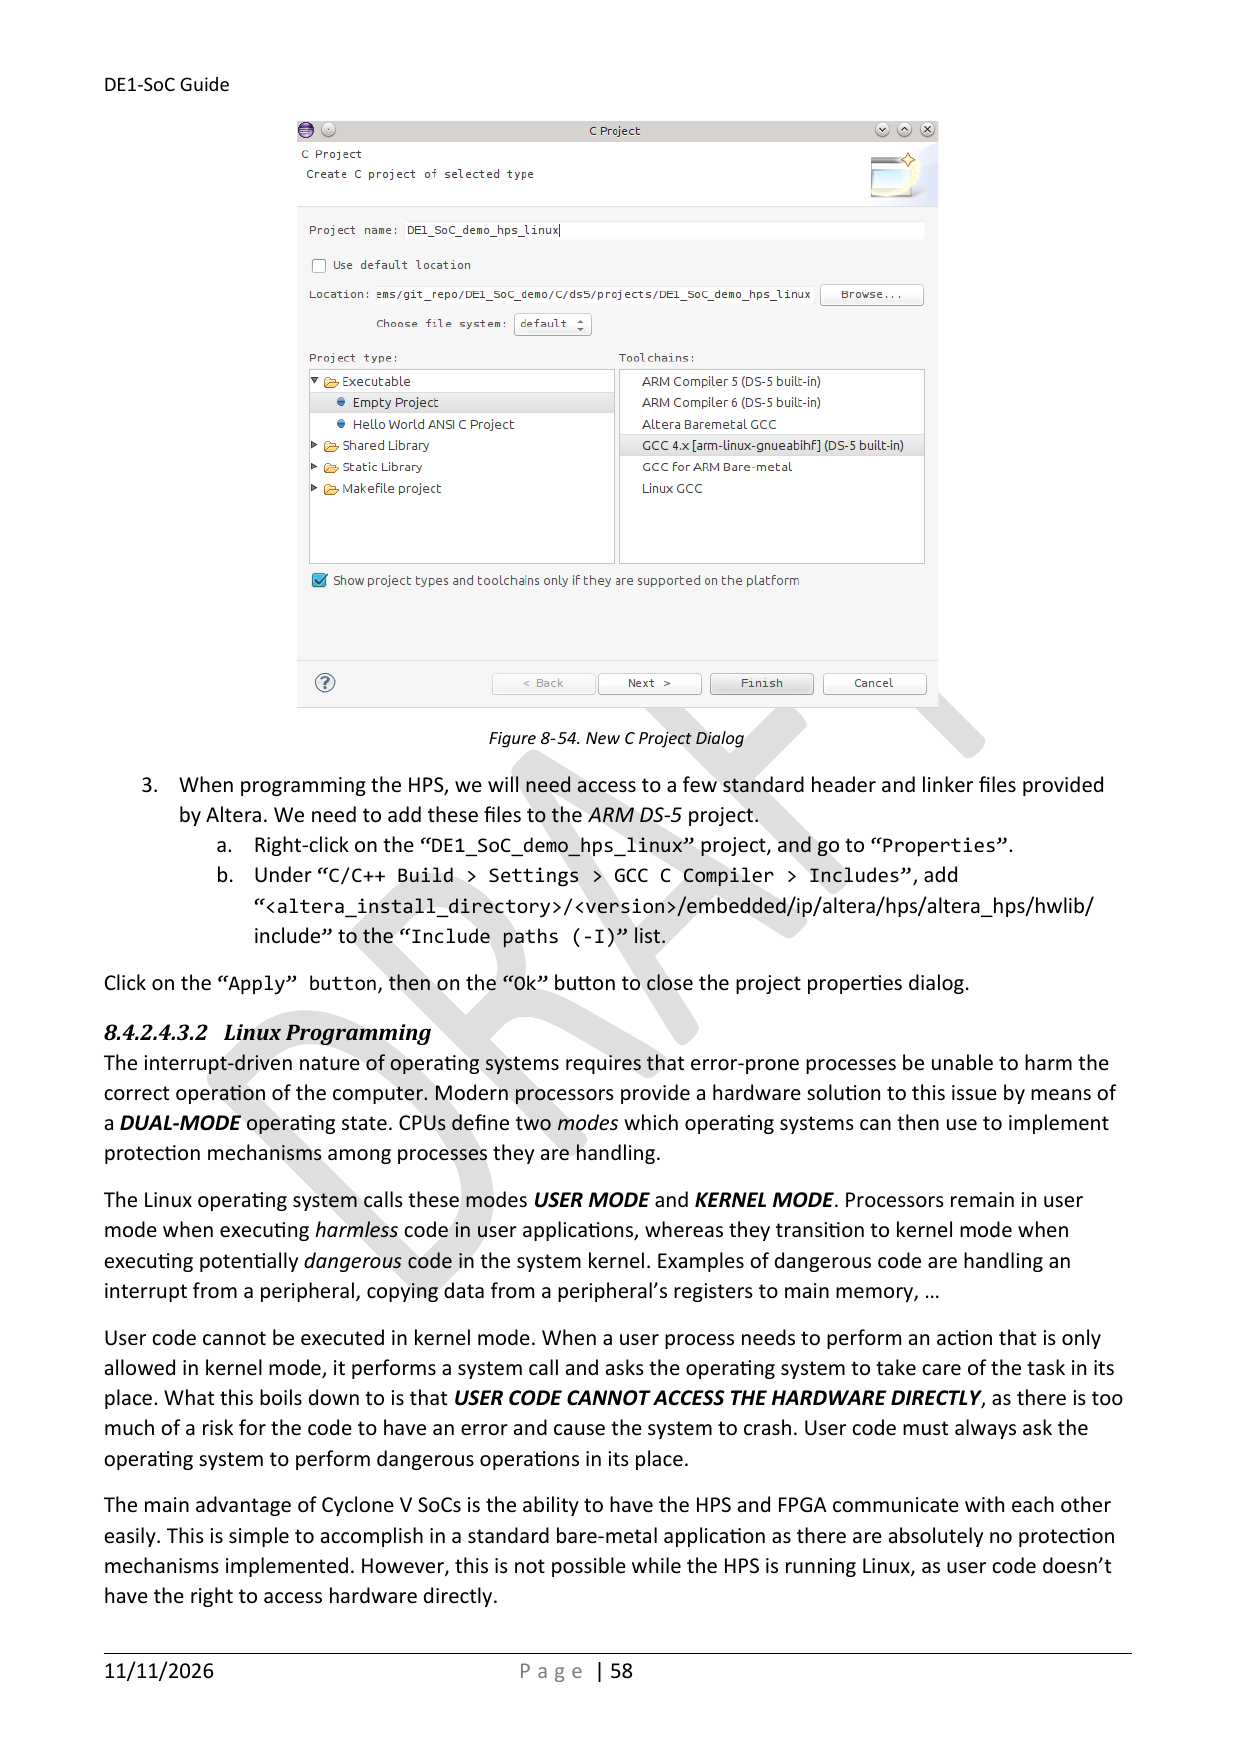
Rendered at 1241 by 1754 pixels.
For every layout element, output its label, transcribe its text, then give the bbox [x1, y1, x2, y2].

subtitle Linux Programming [103, 1019, 1132, 1046]
list Under “C/C++ Build > Settings > GCC C Compiler > Includes”, add “<altera_install_directory>/<version>/embedded/ip/altera/hps/altera_hps/hwlib/include” to the “Include paths (-I)” list. [216, 861, 1132, 949]
text The main advantage of Cyclone V SoCs is the ability to have the HPS and FPGA communicate with each other easily. This is simple to accomplish in a standard bare-metal application as there are absolutely no protection mechanisms implemented. However, this is not possible while the HPS is running Linux, as user code doesn’t have the right to access hardware directly. [103, 1491, 1132, 1609]
text The Linux operating system calls these modes user mode and kernel mode. Processors remain in user mode when executing harmless code in user applications, whereas they transition to kernel mode when executing potentially dangerous code in the system kernel. Examples of dangerous code are handling an interrupt from a peripheral, copying data from a peripheral’s registers to main memory, … [103, 1185, 1132, 1304]
list Right-click on the “DE1_SoC_demo_hps_linux” project, and go to “Properties”. [216, 830, 1132, 858]
picture [297, 121, 939, 708]
text Click on the “Apply” button, then on the “Ok” button to close the project properties dialog. [103, 968, 1132, 996]
list When programming the HPS, we will need access to a few standard header and linker files provided by Altera. We need to add these files to the ARM DS-5 project. [141, 770, 1132, 828]
text User code cannot be executed in kernel mode. When a user process needs to perform an action that is only allowed in kernel mode, it performs a system call and asks the operating system to take care of the task in its place. What this boils down to is that user code cannot access the hardware directly, as there is too much of a risk for the code to have an error and cause the system to crash. User code must always ask the operating system to perform dangerous operations in its place. [103, 1323, 1132, 1472]
text The interrupt-driven nature of operating systems requires that error-prone processes be unable to harm the correct operation of the computer. Modern processors provide a hardware solution to this issue by means of a dual-mode operating state. CPUs define two modes which operating systems can then use to implement protection mechanisms among processes they are handling. [103, 1048, 1132, 1167]
